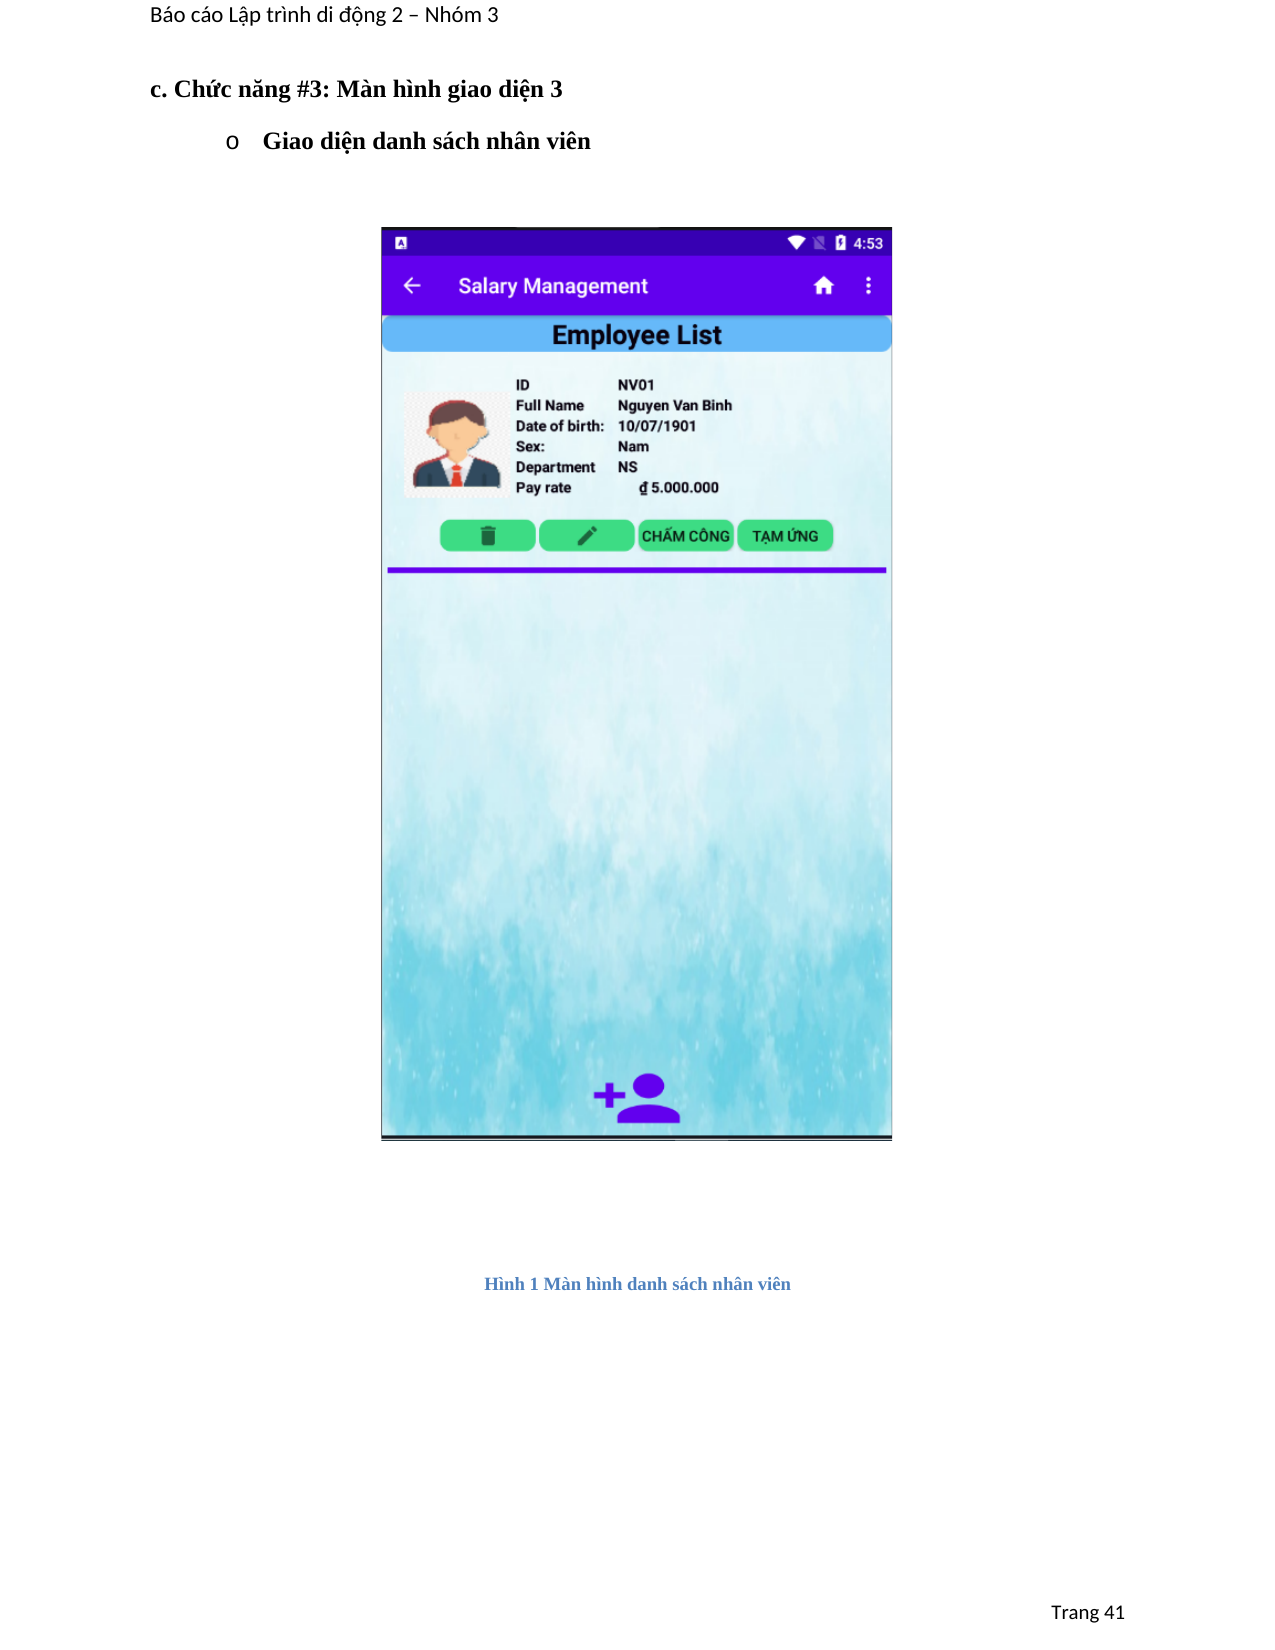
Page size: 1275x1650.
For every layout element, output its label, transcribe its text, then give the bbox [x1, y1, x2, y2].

text Hình 1 Màn hình danh sách nhân viên [150, 1272, 1125, 1294]
list Giao diện danh sách nhân viên [225, 126, 1125, 157]
picture [381, 227, 893, 1141]
text c. Chức năng #3: Màn hình giao diện 3 [150, 74, 1125, 103]
